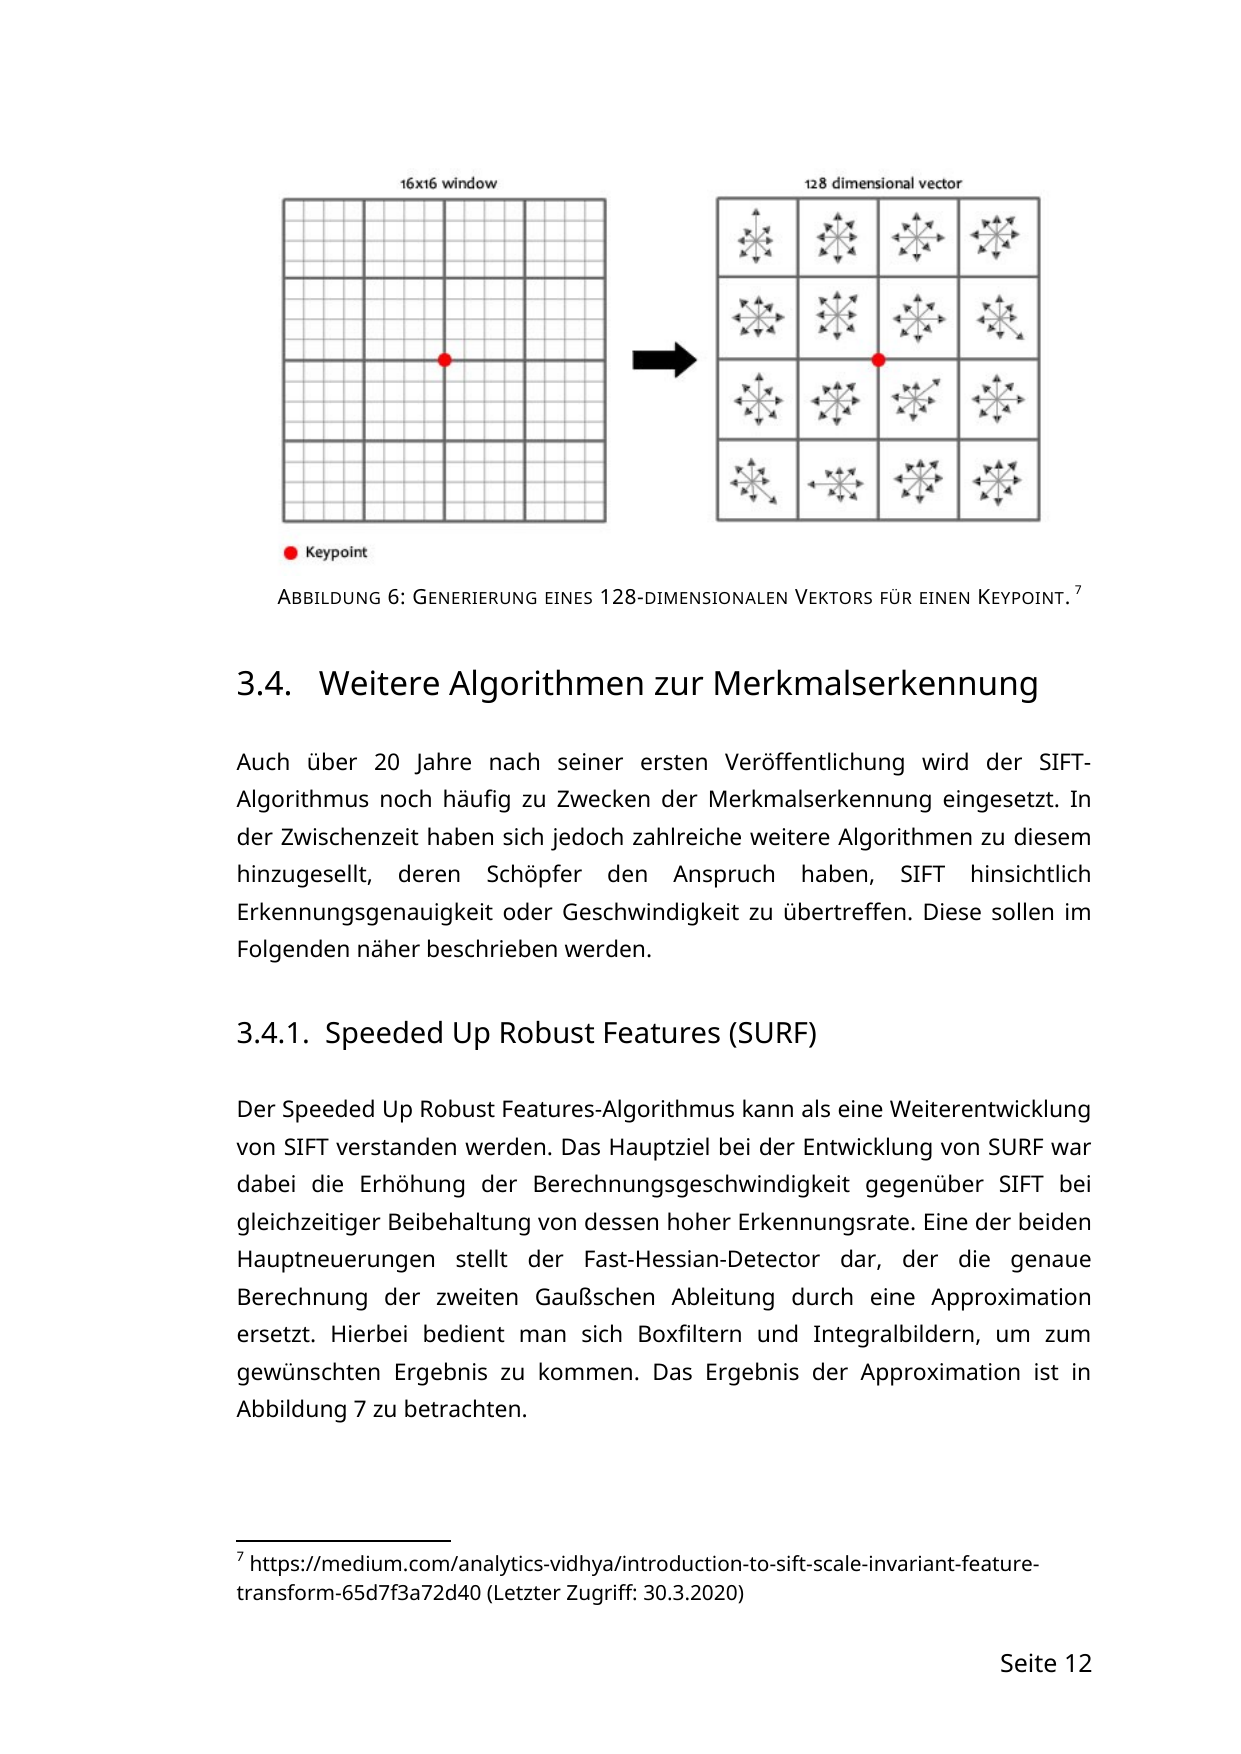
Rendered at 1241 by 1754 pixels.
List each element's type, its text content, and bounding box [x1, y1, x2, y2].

text Auch über 20 Jahre nach seiner ersten Veröffentlichung wird der SIFT-Algorithmus noch häufig zu Zwecken der Merkmalserkennung eingesetzt. In der Zwischenzeit haben sich jedoch zahlreiche weitere Algorithmen zu diesem hinzugesellt, deren Schöpfer den Anspruch haben, SIFT hinsichtlich Erkennungsgenauigkeit oder Geschwindigkeit zu übertreffen. Diese sollen im Folgenden näher beschrieben werden. [236, 746, 1092, 964]
subtitle Weitere Algorithmen zur Merkmalserkennung [236, 659, 1092, 705]
picture [236, 147, 1093, 576]
text Der Speeded Up Robust Features-Algorithmus kann als eine Weiterentwicklung von SIFT verstanden werden. Das Hauptziel bei der Entwicklung von SURF war dabei die Erhöhung der Berechnungsgeschwindigkeit gegenüber SIFT bei gleichzeitiger Beibehaltung von dessen hoher Erkennungsrate. Eine der beiden Hauptneuerungen stellt der Fast-Hessian-Detector dar, der die genaue Berechnung der zweiten Gaußschen Ableitung durch eine Approximation ersetzt. Hierbei bedient man sich Boxfiltern und Integralbildern, um zum gewünschten Ergebnis zu kommen. Das Ergebnis der Approximation ist in Abbildung 7 zu betrachten. [236, 1093, 1092, 1424]
subtitle Speeded Up Robust Features (SURF) [236, 1012, 1092, 1052]
